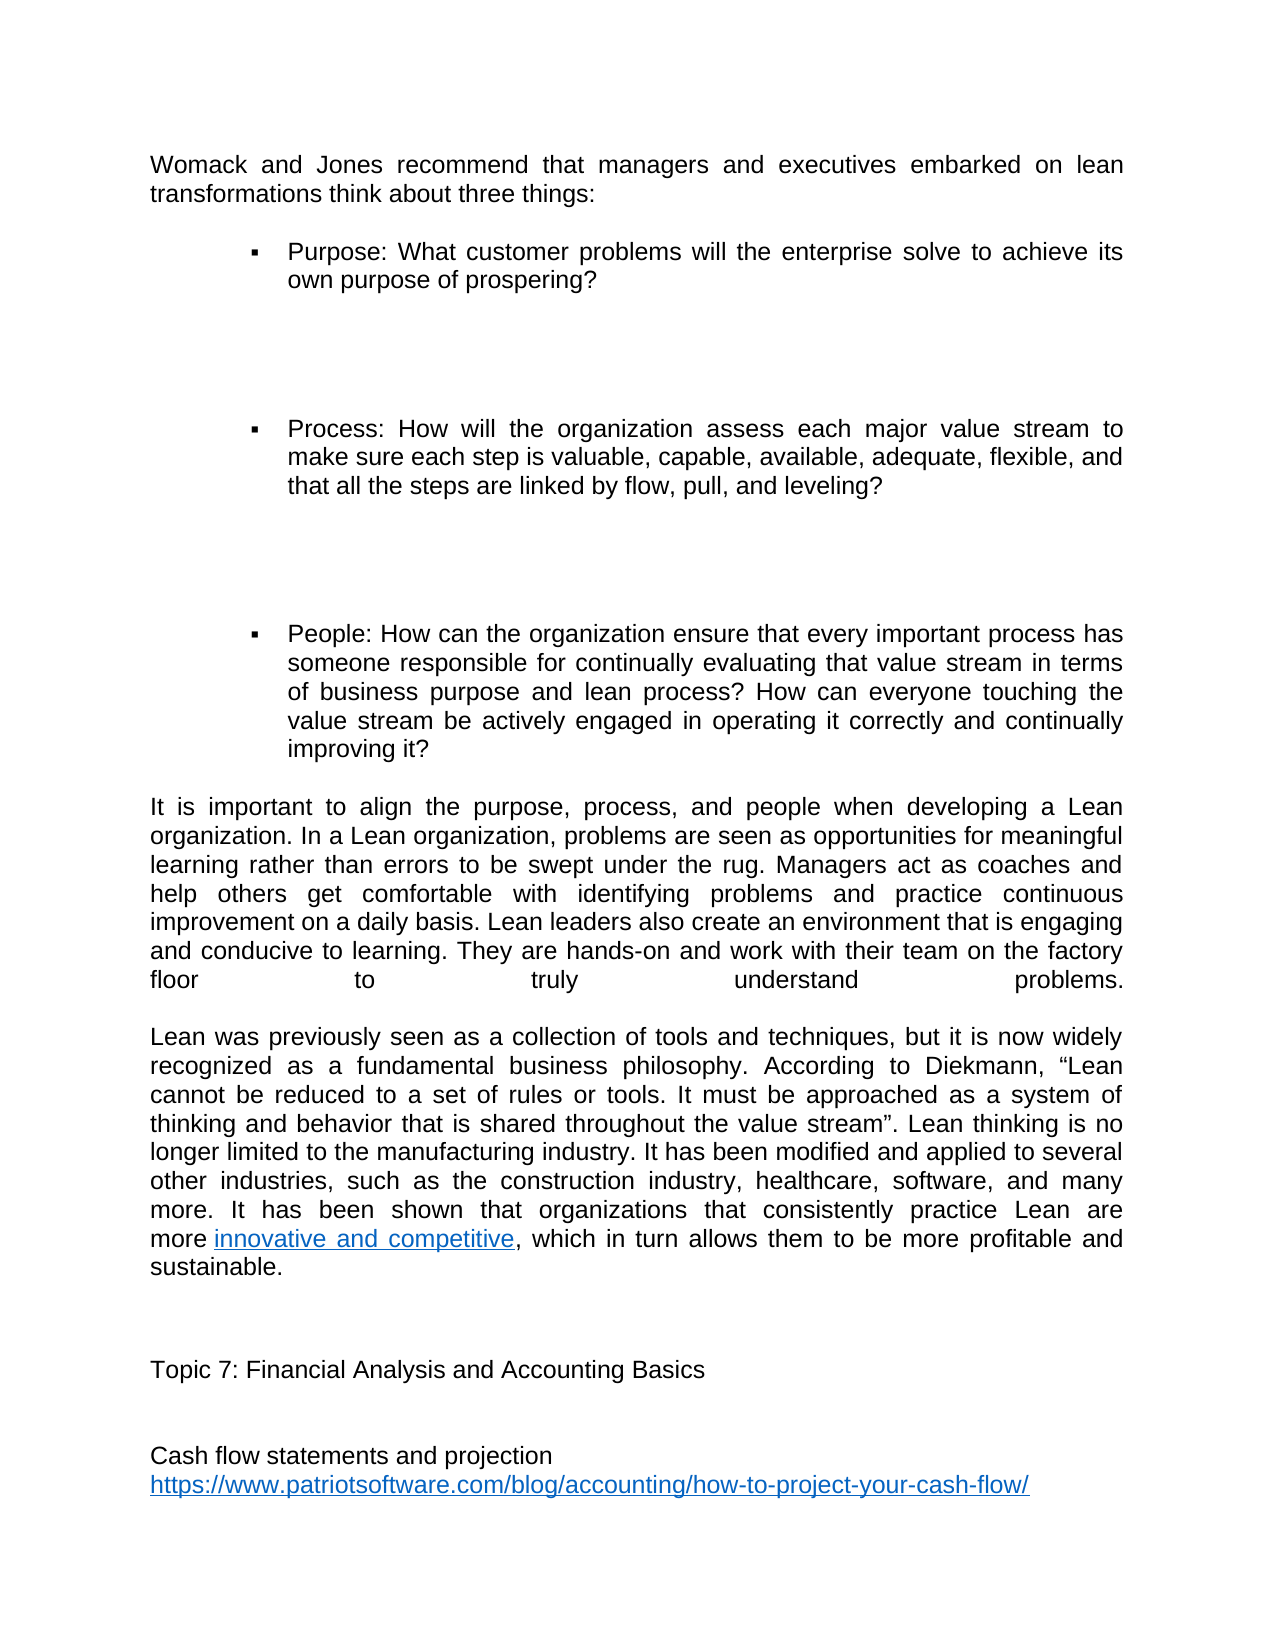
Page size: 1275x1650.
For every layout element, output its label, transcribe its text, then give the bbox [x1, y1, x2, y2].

list Process: How will the organization assess each major value stream to make sure each step is valuable, capable, available, adequate, flexible, and that all the steps are linked by flow, pull, and leveling? [250, 414, 1125, 500]
text Cash flow statements and projection [150, 1441, 1125, 1470]
text https://www.patriotsoftware.com/blog/accounting/how-to-project-your-cash-flow/ [150, 1470, 1125, 1499]
list People: How can the organization ensure that every important process has someone responsible for continually evaluating that value stream in terms of business purpose and lean process? How can everyone touching the value stream be actively engaged in operating it correctly and continually improving it? [250, 619, 1125, 763]
list Purpose: What customer problems will the enterprise solve to achieve its own purpose of prospering? [250, 237, 1125, 294]
text It is important to align the purpose, process, and people when developing a Lean organization. In a Lean organization, problems are seen as opportunities for meaningful learning rather than errors to be swept under the rug. Managers act as coaches and help others get comfortable with identifying problems and practice continuous improvement on a daily basis. Lean leaders also create an environment that is engaging and conducive to learning. They are hands-on and work with their team on the factory floor to truly understand problems. Lean was previously seen as a collection of tools and techniques, but it is now widely recognized as a fundamental business philosophy. According to Diekmann, “Lean cannot be reduced to a set of rules or tools. It must be approached as a system of thinking and behavior that is shared throughout the value stream”. Lean thinking is no longer limited to the manufacturing industry. It has been modified and applied to several other industries, such as the construction industry, healthcare, software, and many more. It has been shown that organizations that consistently practice Lean are more innovative and competitive, which in turn allows them to be more profitable and sustainable. [150, 792, 1125, 1281]
text Womack and Jones recommend that managers and executives embarked on lean transformations think about three things: [150, 150, 1125, 207]
text Topic 7: Financial Analysis and Accounting Basics [150, 1354, 1125, 1383]
